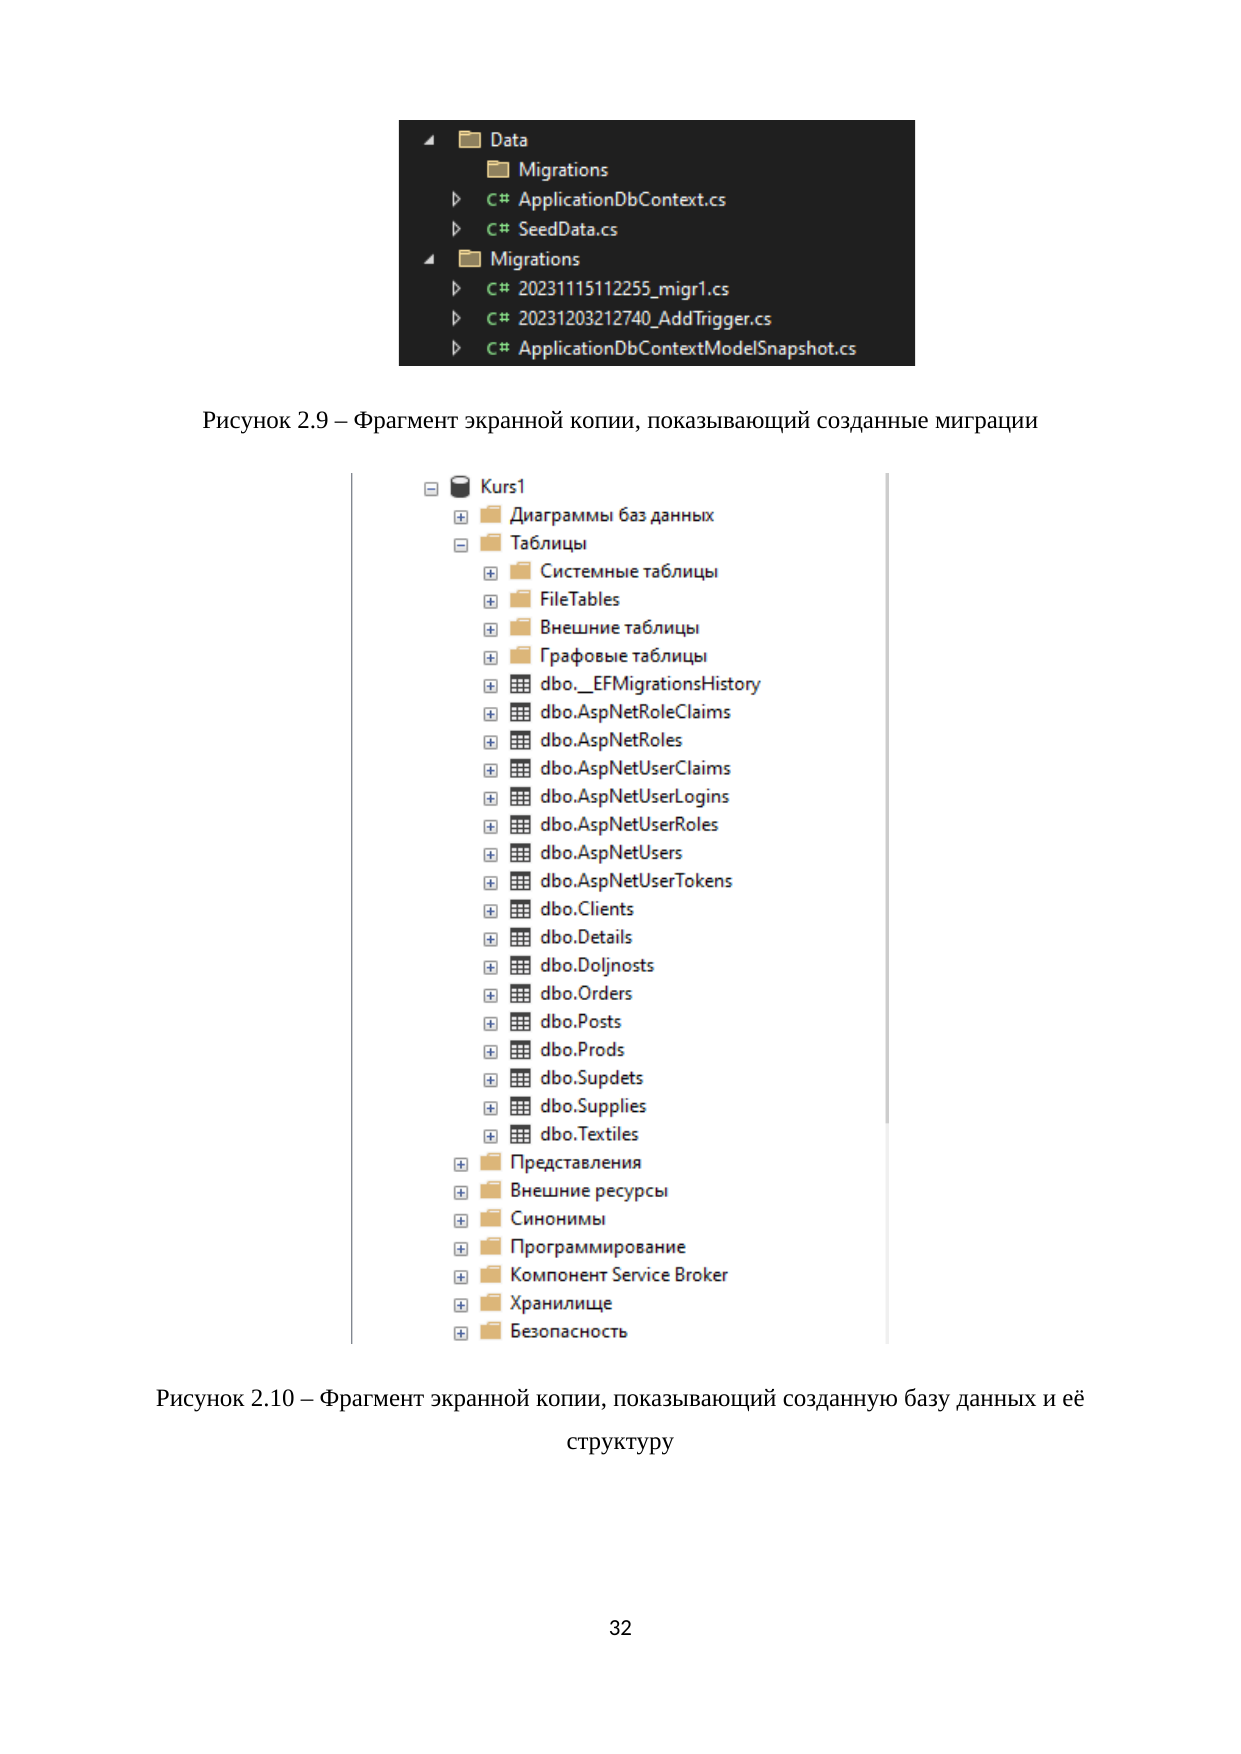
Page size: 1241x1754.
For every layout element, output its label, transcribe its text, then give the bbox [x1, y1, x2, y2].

text Рисунок 2.9 – Фрагмент экранной копии, показывающий созданные миграции [118, 405, 1122, 434]
text Рисунок 2.10 – Фрагмент экранной копии, показывающий созданную базу данных и её структуру [118, 1383, 1122, 1455]
picture [398, 120, 916, 366]
picture [351, 473, 889, 1344]
